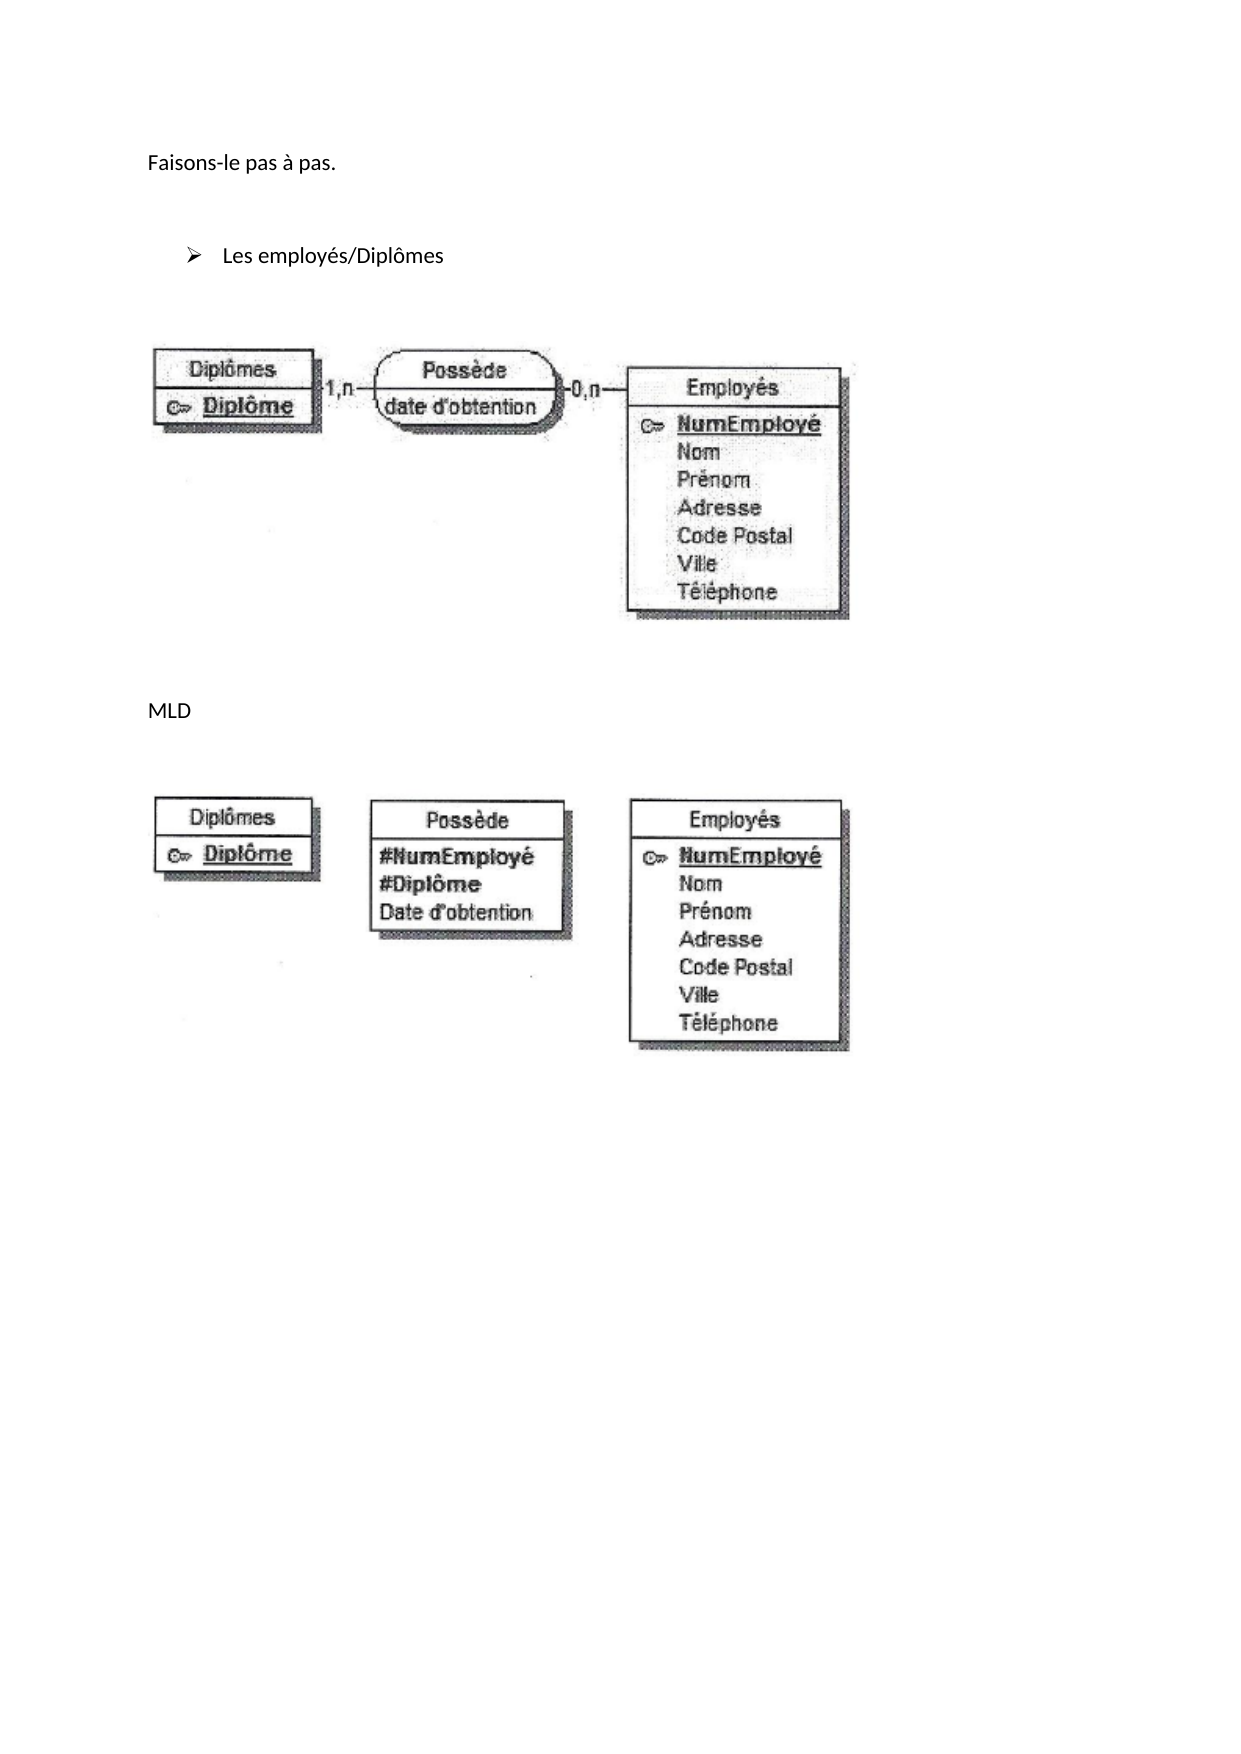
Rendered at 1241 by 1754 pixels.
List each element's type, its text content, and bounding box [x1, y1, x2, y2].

text Faisons-le pas à pas. [148, 148, 1093, 176]
text MLD [148, 696, 1093, 724]
picture [147, 341, 859, 631]
list Les employés/Diplômes [185, 241, 1093, 269]
picture [147, 789, 860, 1061]
